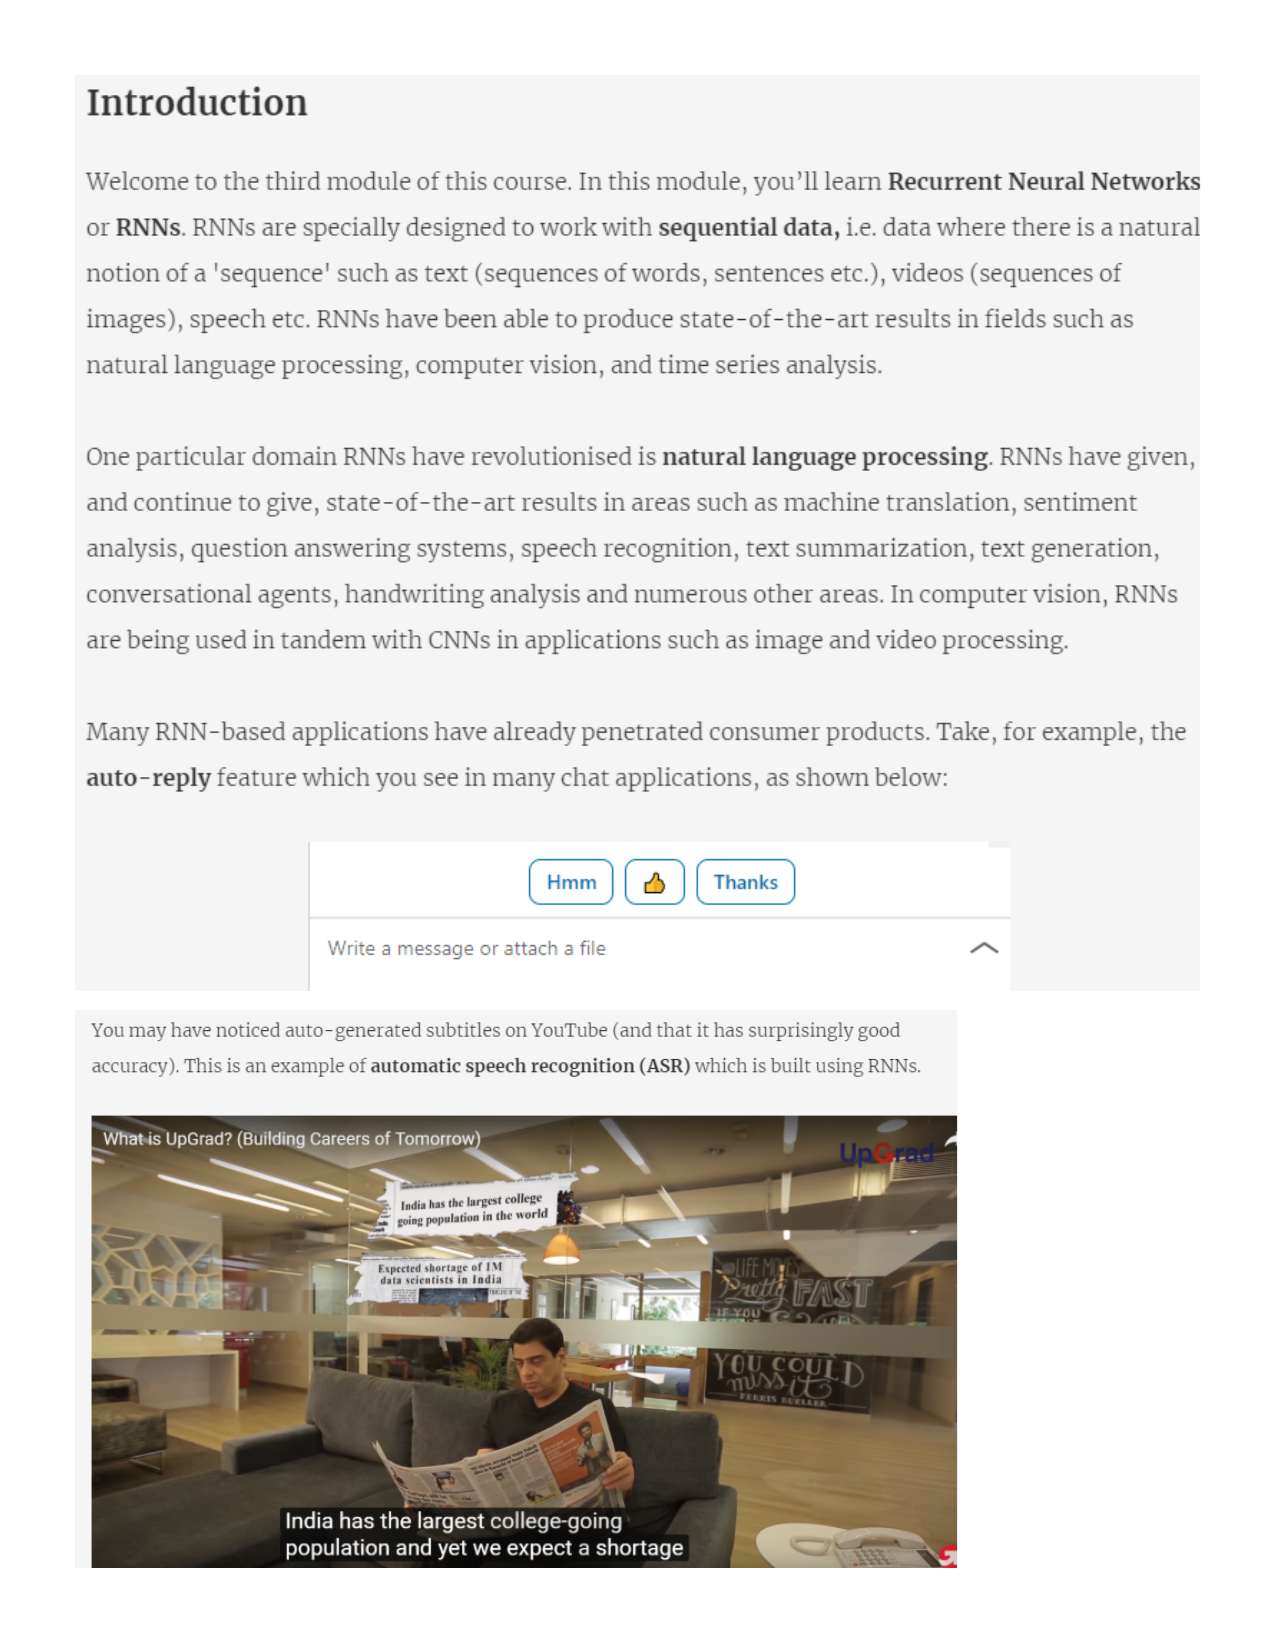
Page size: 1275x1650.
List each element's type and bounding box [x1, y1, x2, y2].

picture [75, 75, 1200, 991]
picture [75, 1010, 958, 1568]
